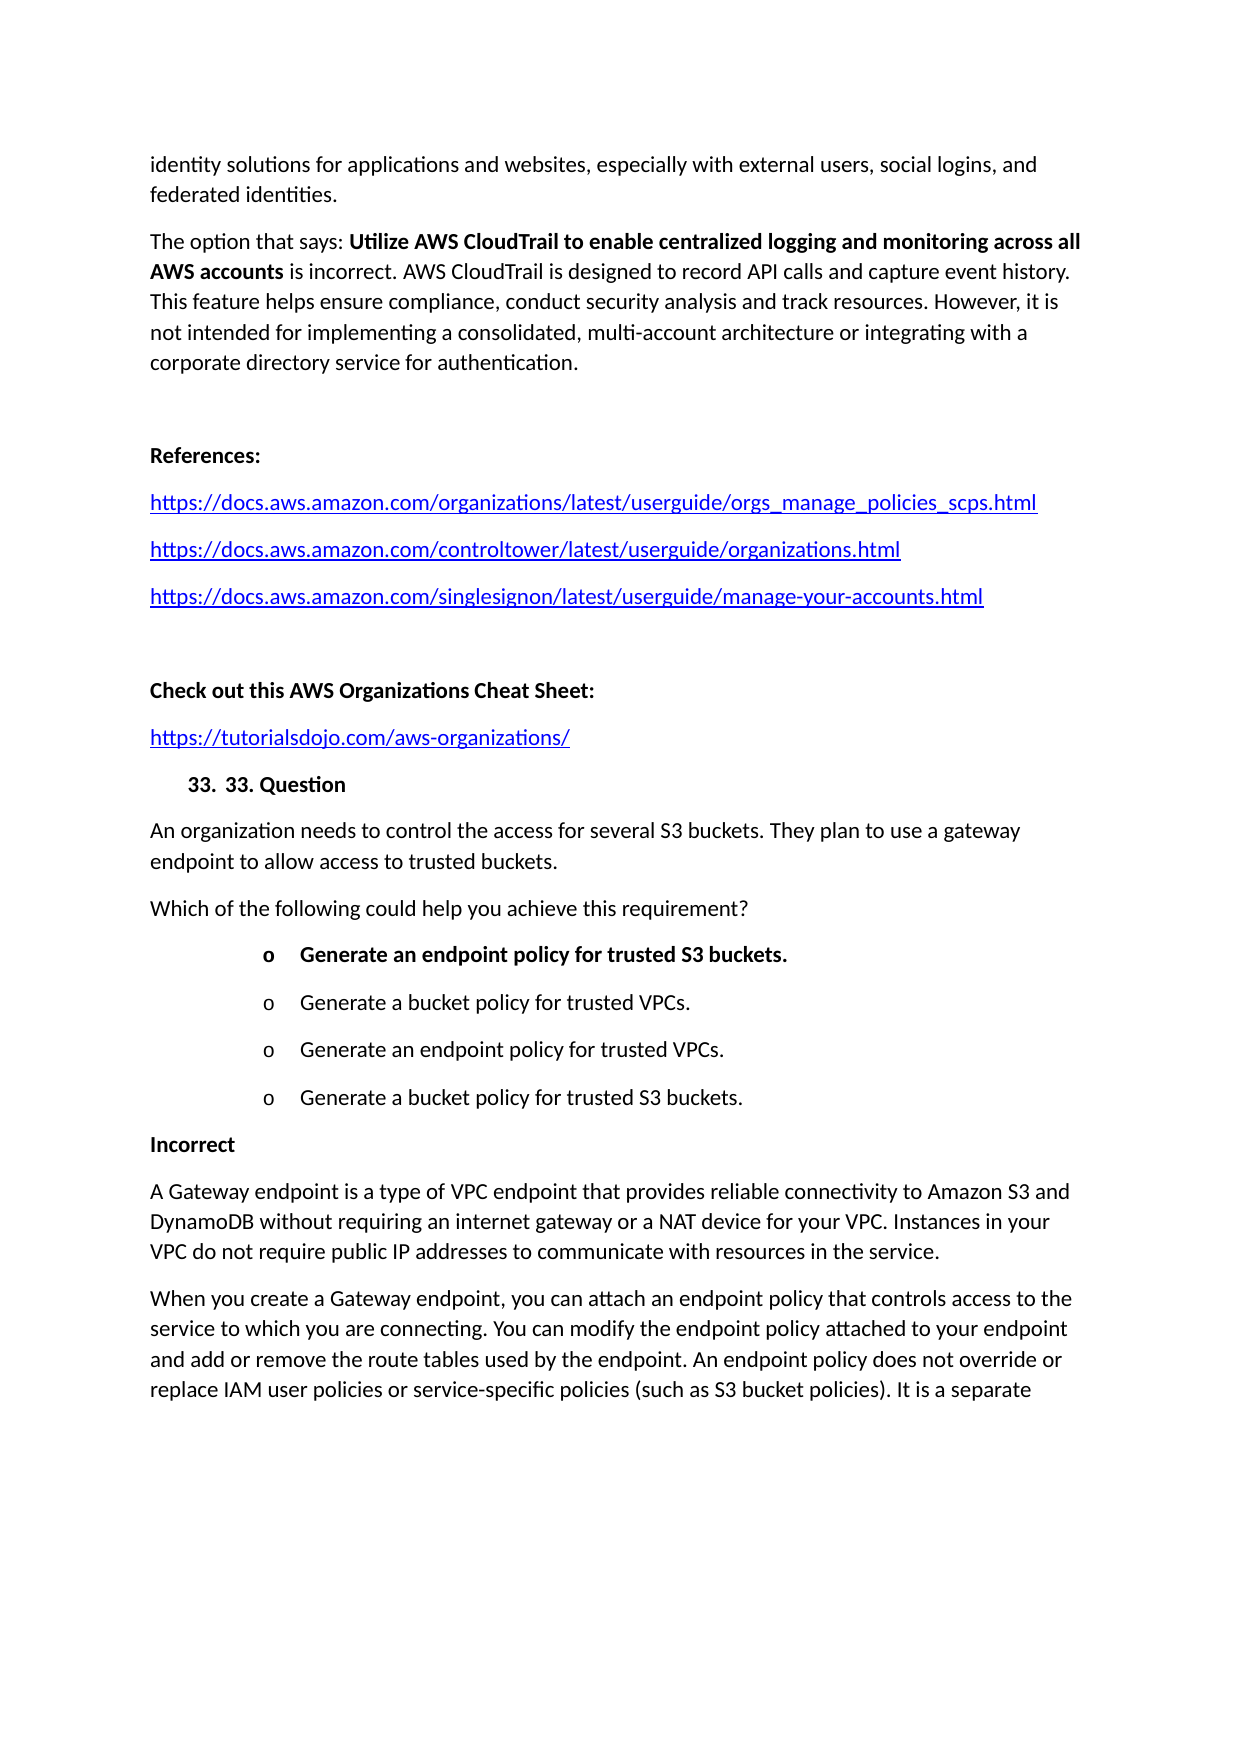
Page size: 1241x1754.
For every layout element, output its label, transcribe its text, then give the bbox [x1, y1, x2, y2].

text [150, 150, 1090, 208]
list Generate an endpoint policy for trusted VPCs. [262, 1035, 1090, 1064]
text The option that says: Utilize AWS CloudTrail to enable centralized logging and monitoring across all AWS accounts is incorrect. AWS CloudTrail is designed to record API calls and capture event history. This feature helps ensure compliance, conduct security analysis and track resources. However, it is not intended for implementing a consolidated, multi-account architecture or integrating with a corporate directory service for authentication. [150, 227, 1090, 376]
list 33. Question [187, 770, 1090, 798]
text Check out this AWS Organizations Cheat Sheet: [150, 676, 1090, 704]
text A Gateway endpoint is a type of VPC endpoint that provides reliable connectivity to Amazon S3 and DynamoDB without requiring an internet gateway or a NAT device for your VPC. Instances in your VPC do not require public IP addresses to communicate with resources in the service. [150, 1177, 1090, 1266]
text https://docs.aws.amazon.com/singlesignon/latest/userguide/manage-your-accounts.html [150, 582, 1090, 610]
text An organization needs to control the access for several S3 buckets. They plan to use a gateway endpoint to allow access to trusted buckets. [150, 817, 1090, 875]
text Incorrect [150, 1130, 1090, 1158]
text https://docs.aws.amazon.com/controltower/latest/userguide/organizations.html [150, 535, 1090, 563]
list Generate a bucket policy for trusted S3 buckets. [262, 1083, 1090, 1111]
text https://tutorialsdojo.com/aws-organizations/ [150, 723, 1090, 751]
text https://docs.aws.amazon.com/organizations/latest/userguide/orgs_manage_policies_scps.html [150, 488, 1090, 517]
text Which of the following could help you achieve this requirement? [150, 894, 1090, 922]
text References: [150, 442, 1090, 470]
list Generate an endpoint policy for trusted S3 buckets. [262, 941, 1090, 969]
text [150, 1284, 1090, 1403]
list Generate a bucket policy for trusted VPCs. [262, 988, 1090, 1017]
